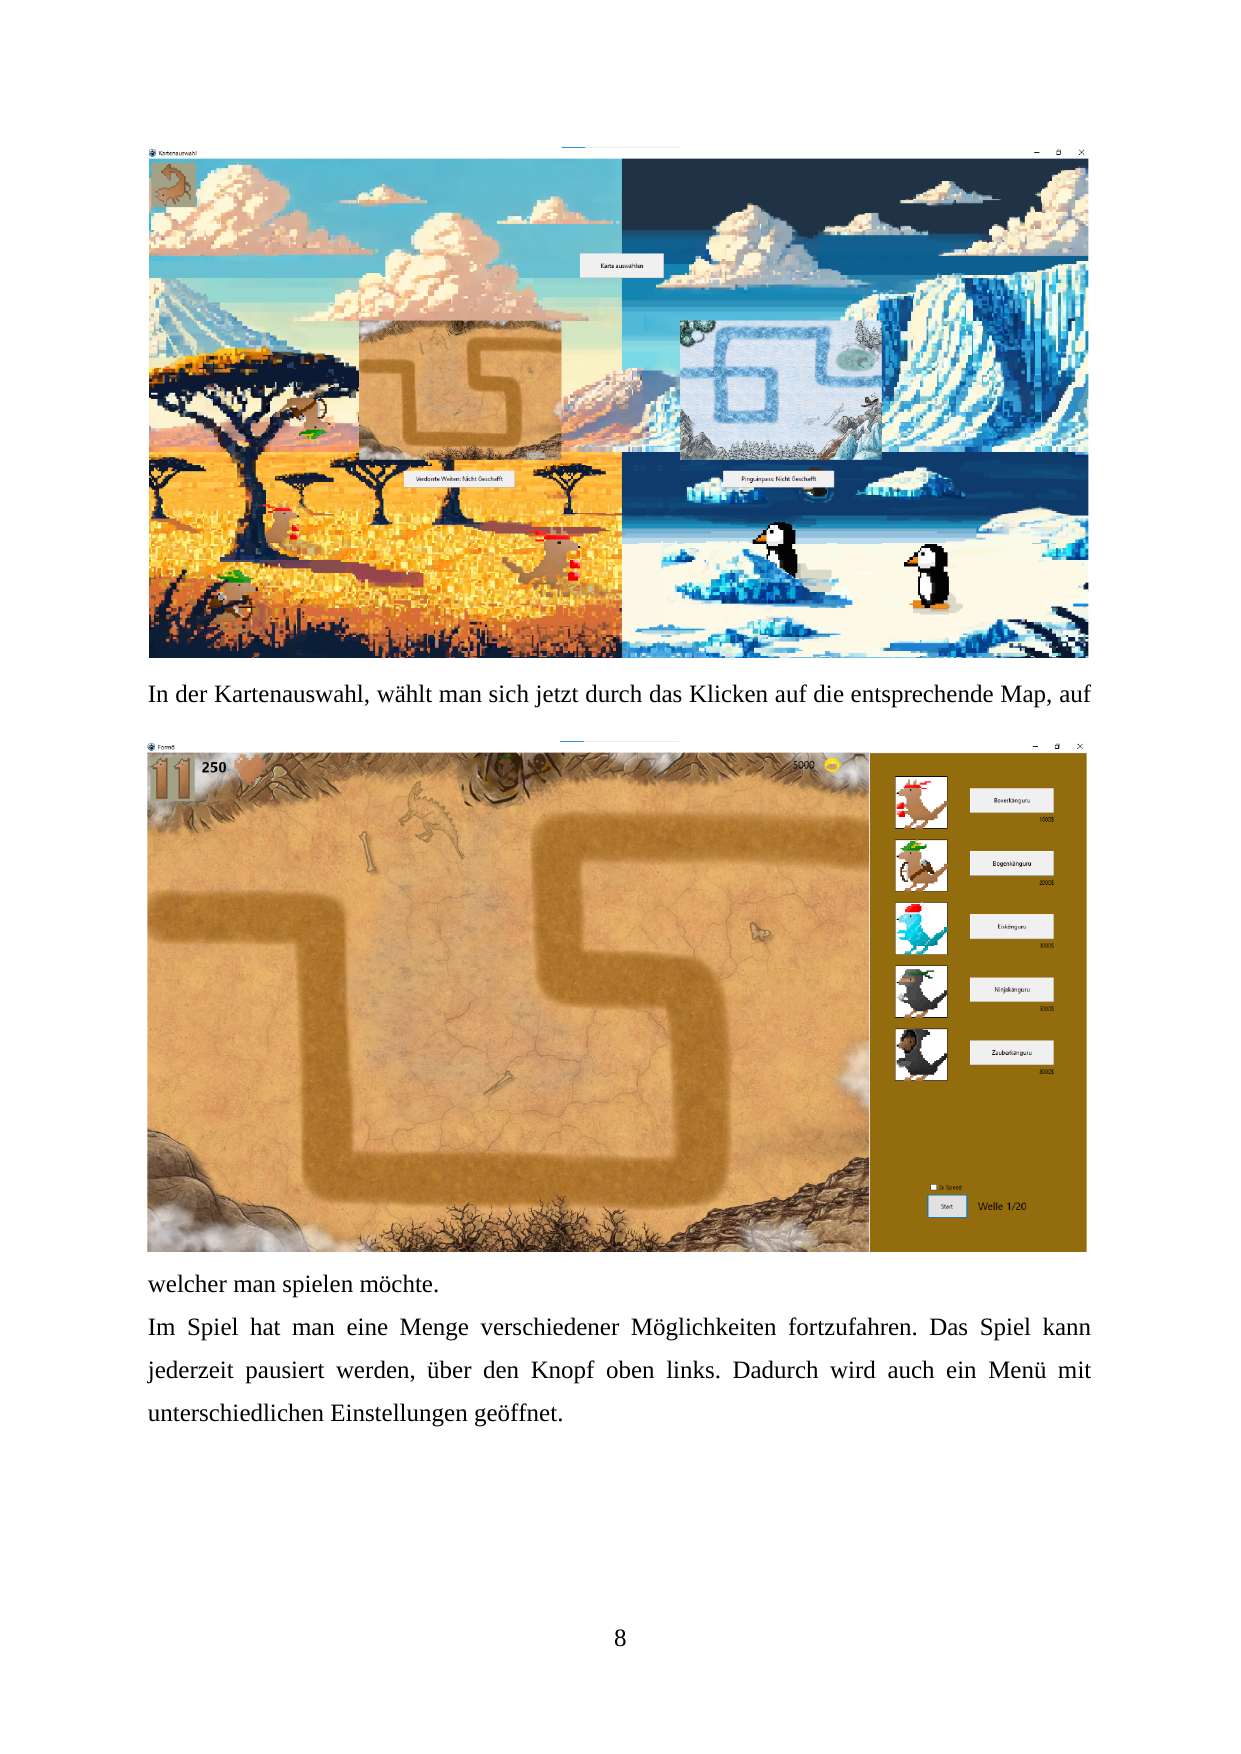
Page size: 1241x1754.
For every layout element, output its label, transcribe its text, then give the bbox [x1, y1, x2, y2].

picture [146, 741, 1086, 1250]
picture [147, 147, 1088, 657]
text Im Spiel hat man eine Menge verschiedener Möglichkeiten fortzufahren. Das Spiel kann jederzeit pausiert werden, über den Knopf oben links. Dadurch wird auch ein Menü mit unterschiedlichen Einstellungen geöffnet. [148, 1312, 1093, 1427]
